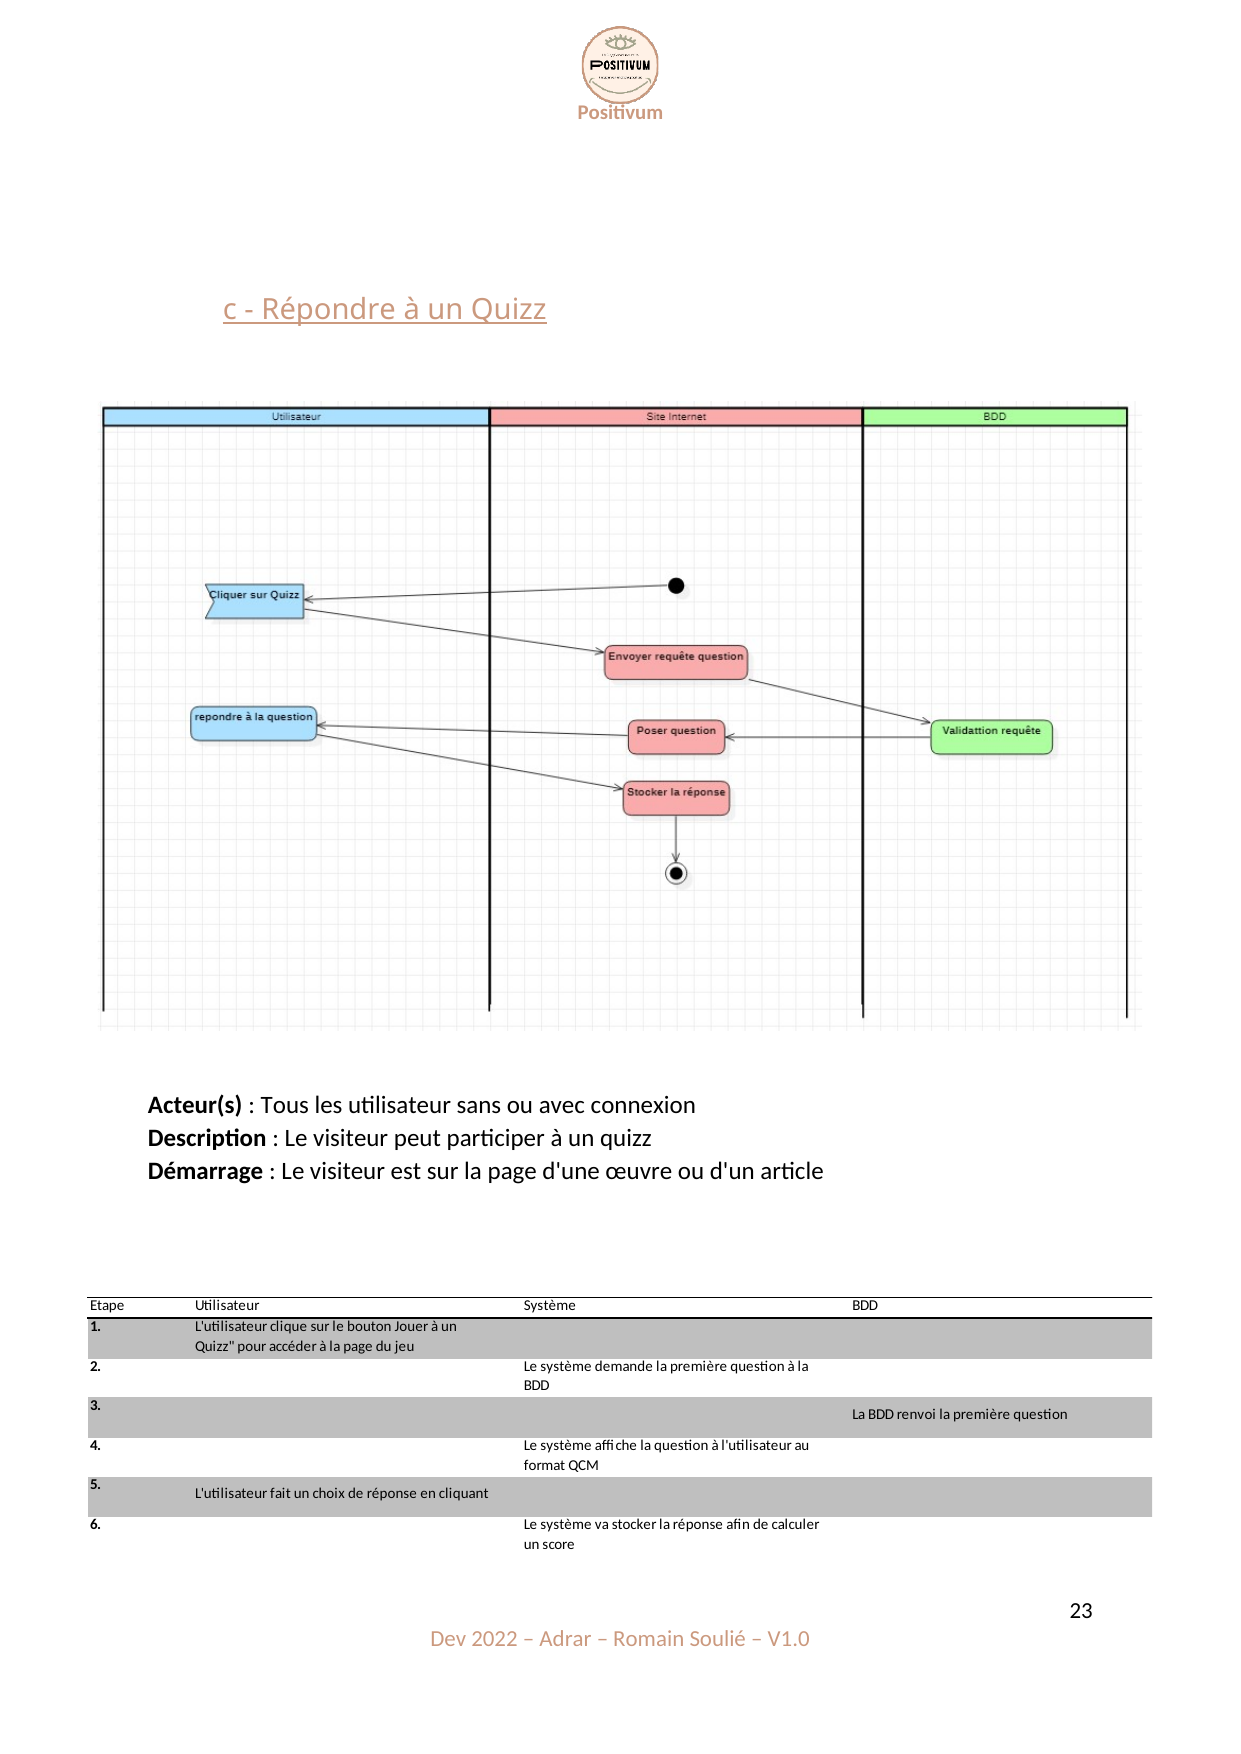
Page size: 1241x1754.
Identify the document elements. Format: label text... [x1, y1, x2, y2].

picture [97, 401, 1143, 1031]
picture [581, 26, 659, 104]
subtitle c - Répondre à un Quizz [223, 288, 1092, 328]
text Acteur(s) : Tous les utilisateur sans ou avec connexion Description : Le visiteur peut participer à un quizz Démarrage : Le visiteur est sur la page d'une œuvre ou d'un article [148, 1089, 1092, 1186]
